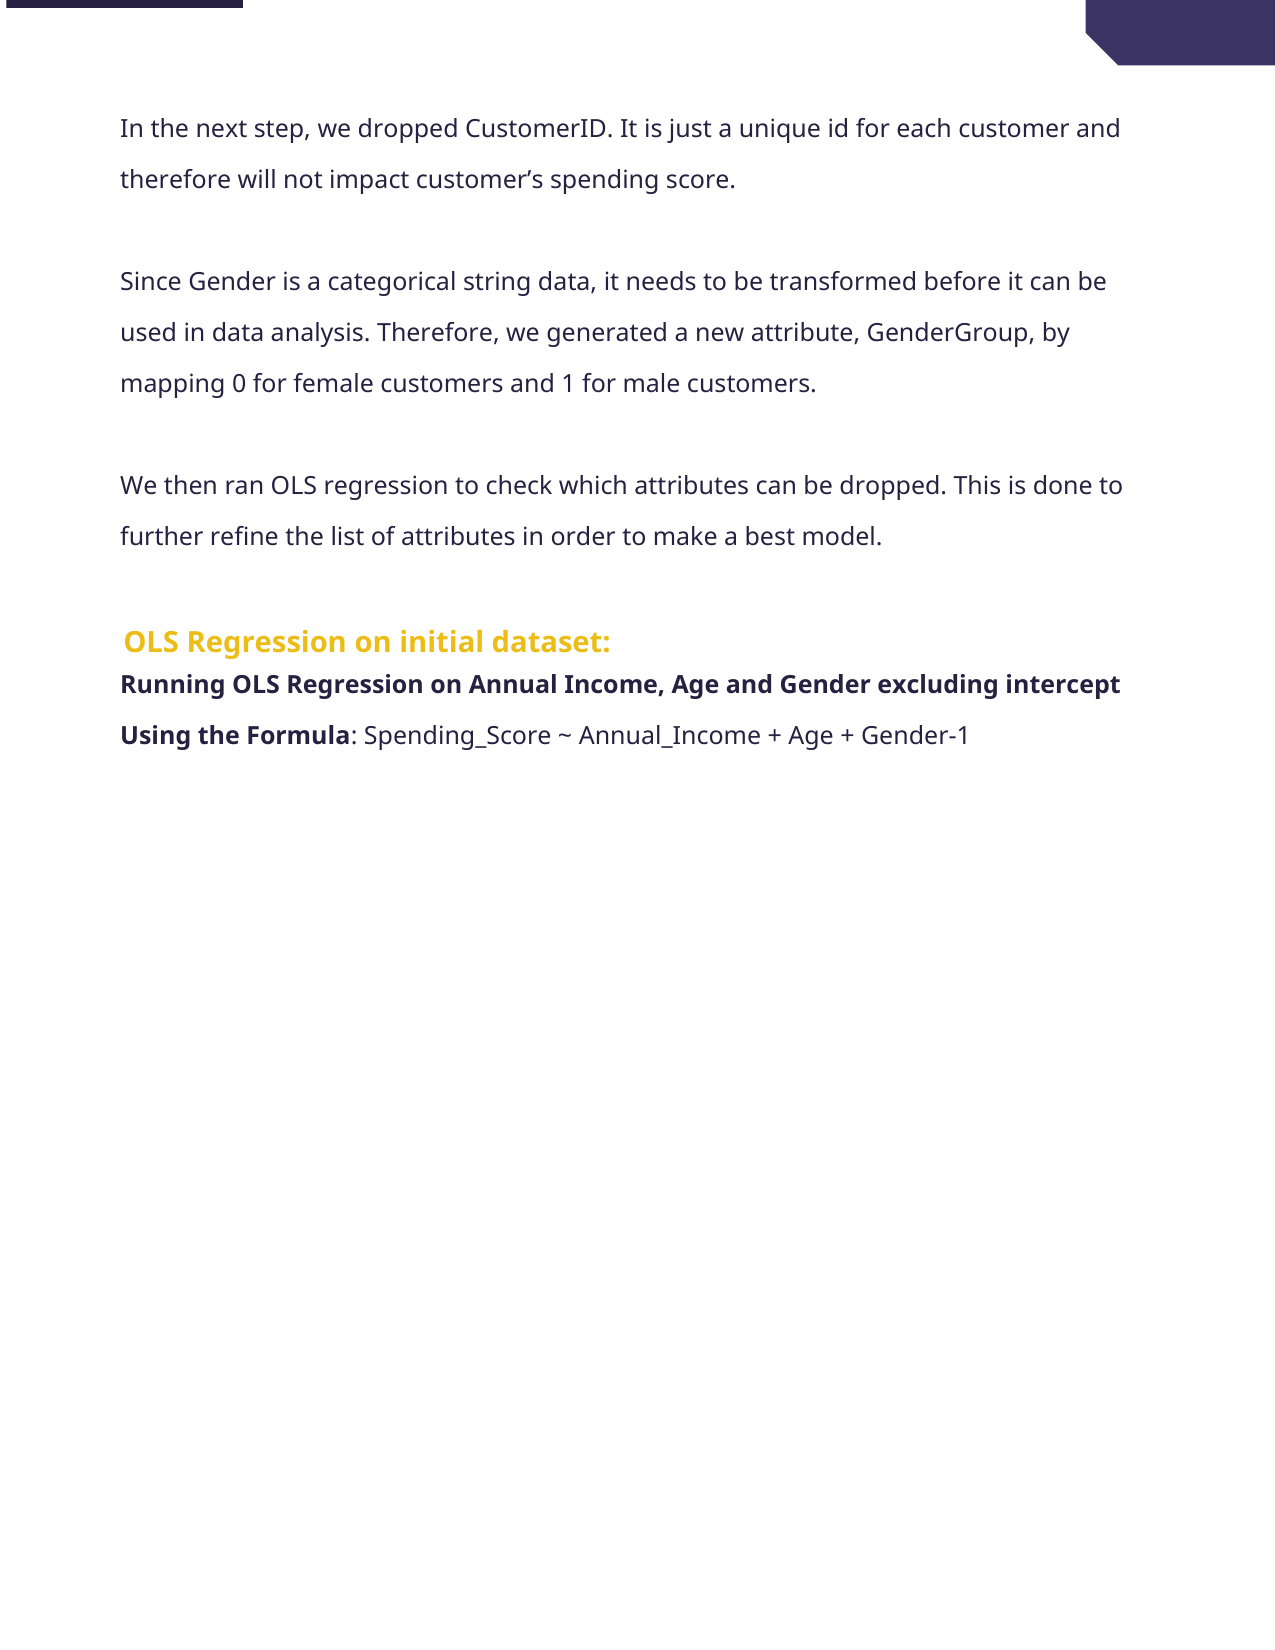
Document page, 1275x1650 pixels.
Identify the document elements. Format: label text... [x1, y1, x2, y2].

text Since Gender is a categorical string data, it needs to be transformed before it can be used in data analysis. Therefore, we generated a new attribute, GenderGroup, by mapping 0 for female customers and 1 for male customers. [120, 263, 1155, 400]
text Using the Formula: Spending_Score ~ Annual_Income + Age + Gender-1 [120, 718, 1155, 752]
subtitle OLS Regression on initial dataset: [123, 621, 1152, 661]
text In the next step, we dropped CustomerID. It is just a unique id for each customer and therefore will not impact customer’s spending score. [120, 110, 1155, 196]
text Running OLS Regression on Annual Income, Age and Gender excluding intercept [120, 667, 1155, 701]
text We then ran OLS regression to check which attributes can be dropped. This is done to further refine the list of attributes in order to make a best model. [120, 468, 1155, 553]
